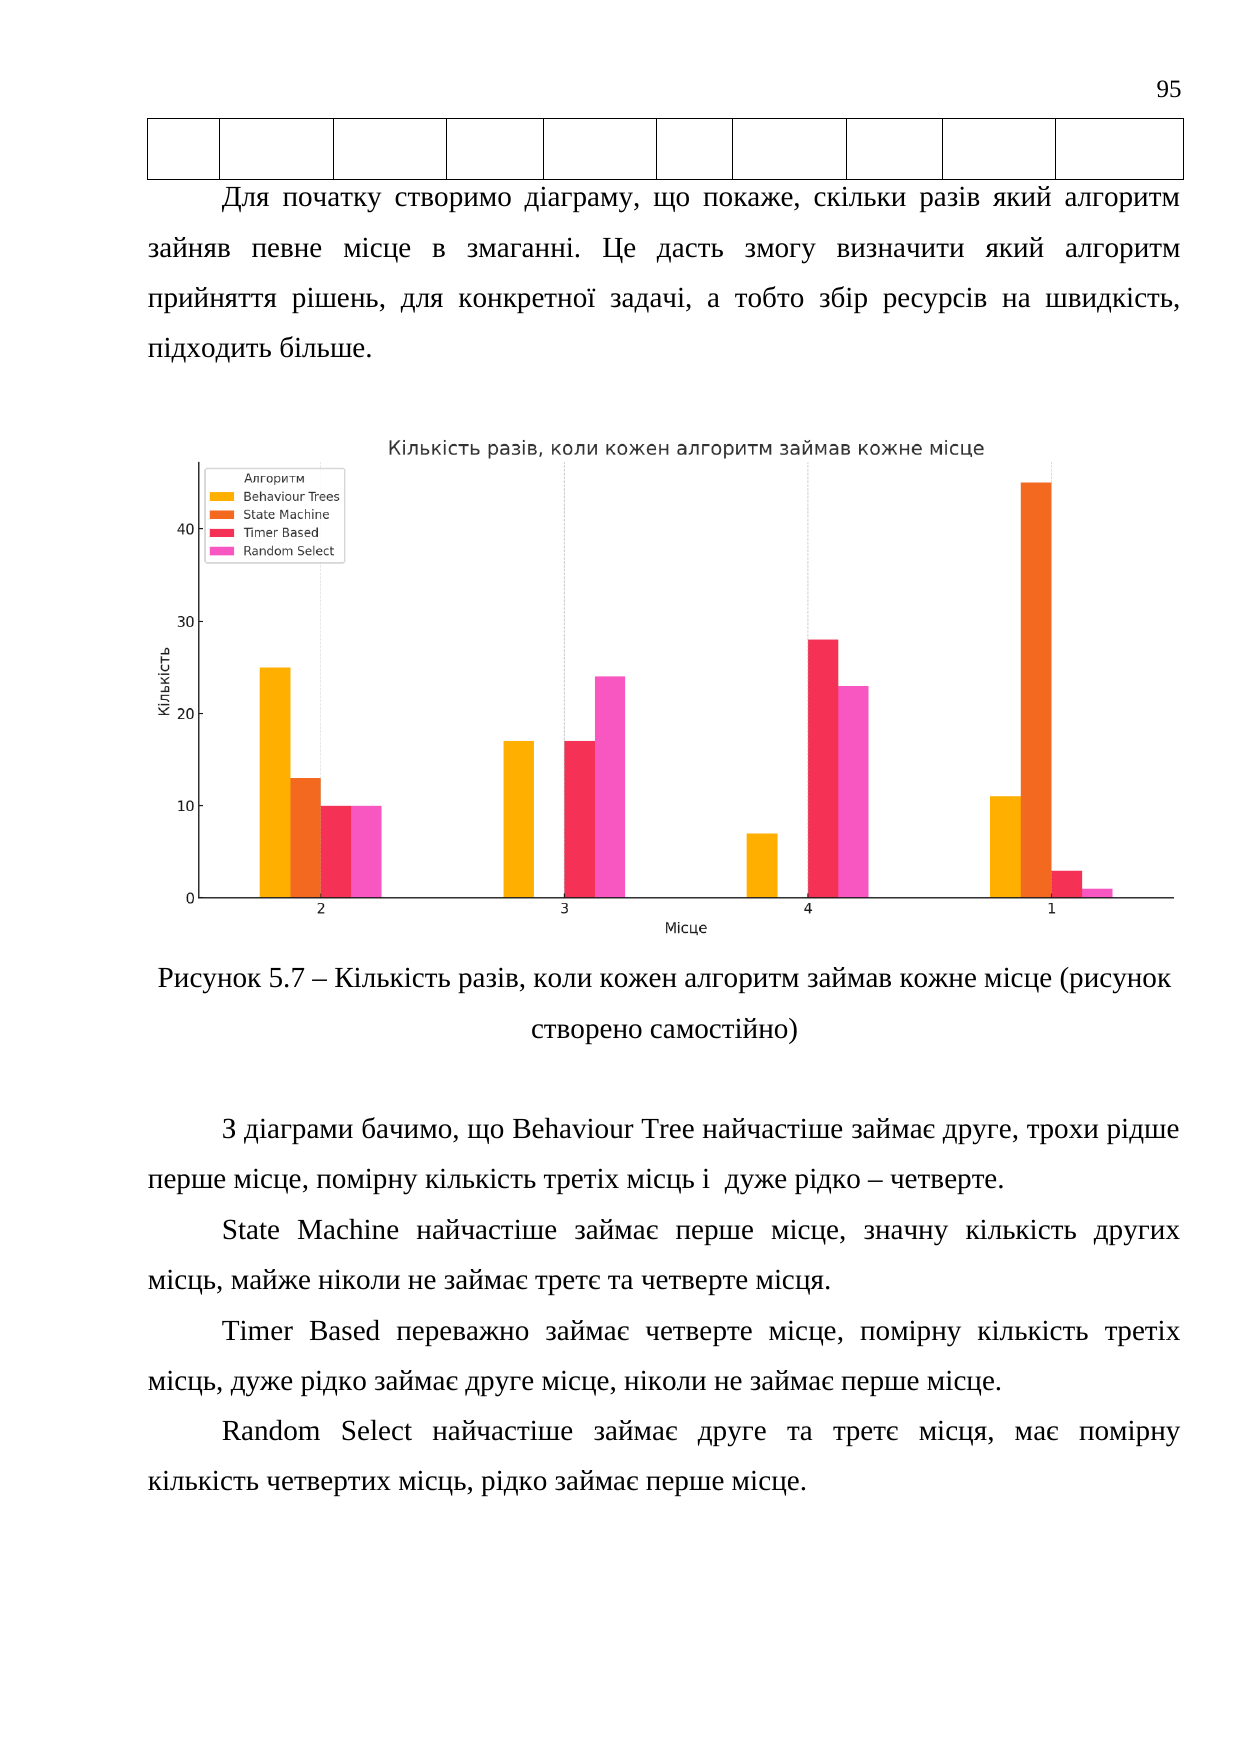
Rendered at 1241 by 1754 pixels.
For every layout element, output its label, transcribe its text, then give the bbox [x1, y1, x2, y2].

text Рисунок 5.7 – Кількість разів, коли кожен алгоритм займав кожне місце (рисунок створено самостійно) [148, 960, 1181, 1044]
table_cell 19 [733, 119, 846, 178]
table_cell 2 [334, 119, 446, 178]
text Для початку створимо діаграму, що покаже, скільки разів який алгоритм зайняв певне місце в змаганні. Це дасть змогу визначити який алгоритм прийняття рішень, для конкретної задачі, а тобто збір ресурсів на швидкість, підходить більше. [148, 180, 1181, 364]
table_cell 4 [657, 119, 732, 178]
table_cell 5 [148, 119, 219, 178]
table_cell 1 [447, 119, 543, 178]
table_cell 11 [943, 119, 1055, 178]
text Random Select найчастіше займає друге та третє місця, має помірну кількість четвертих місць, рідко займає перше місце. [148, 1413, 1181, 1497]
text State Machine найчастіше займає перше місце, значну кількість других місць, майже ніколи не займає третє та четверте місця. [148, 1212, 1181, 1296]
table_cell 0 [544, 119, 656, 178]
text З діаграми бачимо, що Behaviour Tree найчастіше займає друге, трохи рідше перше місце, помірну кількість третіх місць і дуже рідко – четверте. [148, 1111, 1181, 1195]
text Timer Based переважно займає четверте місце, помірну кількість третіх місць, дуже рідко займає друге місце, ніколи не займає перше місце. [148, 1313, 1181, 1396]
table_cell 46 [1056, 119, 1183, 178]
table_cell 2 [220, 119, 333, 178]
table_cell 3 [847, 119, 942, 178]
picture [148, 431, 1181, 944]
